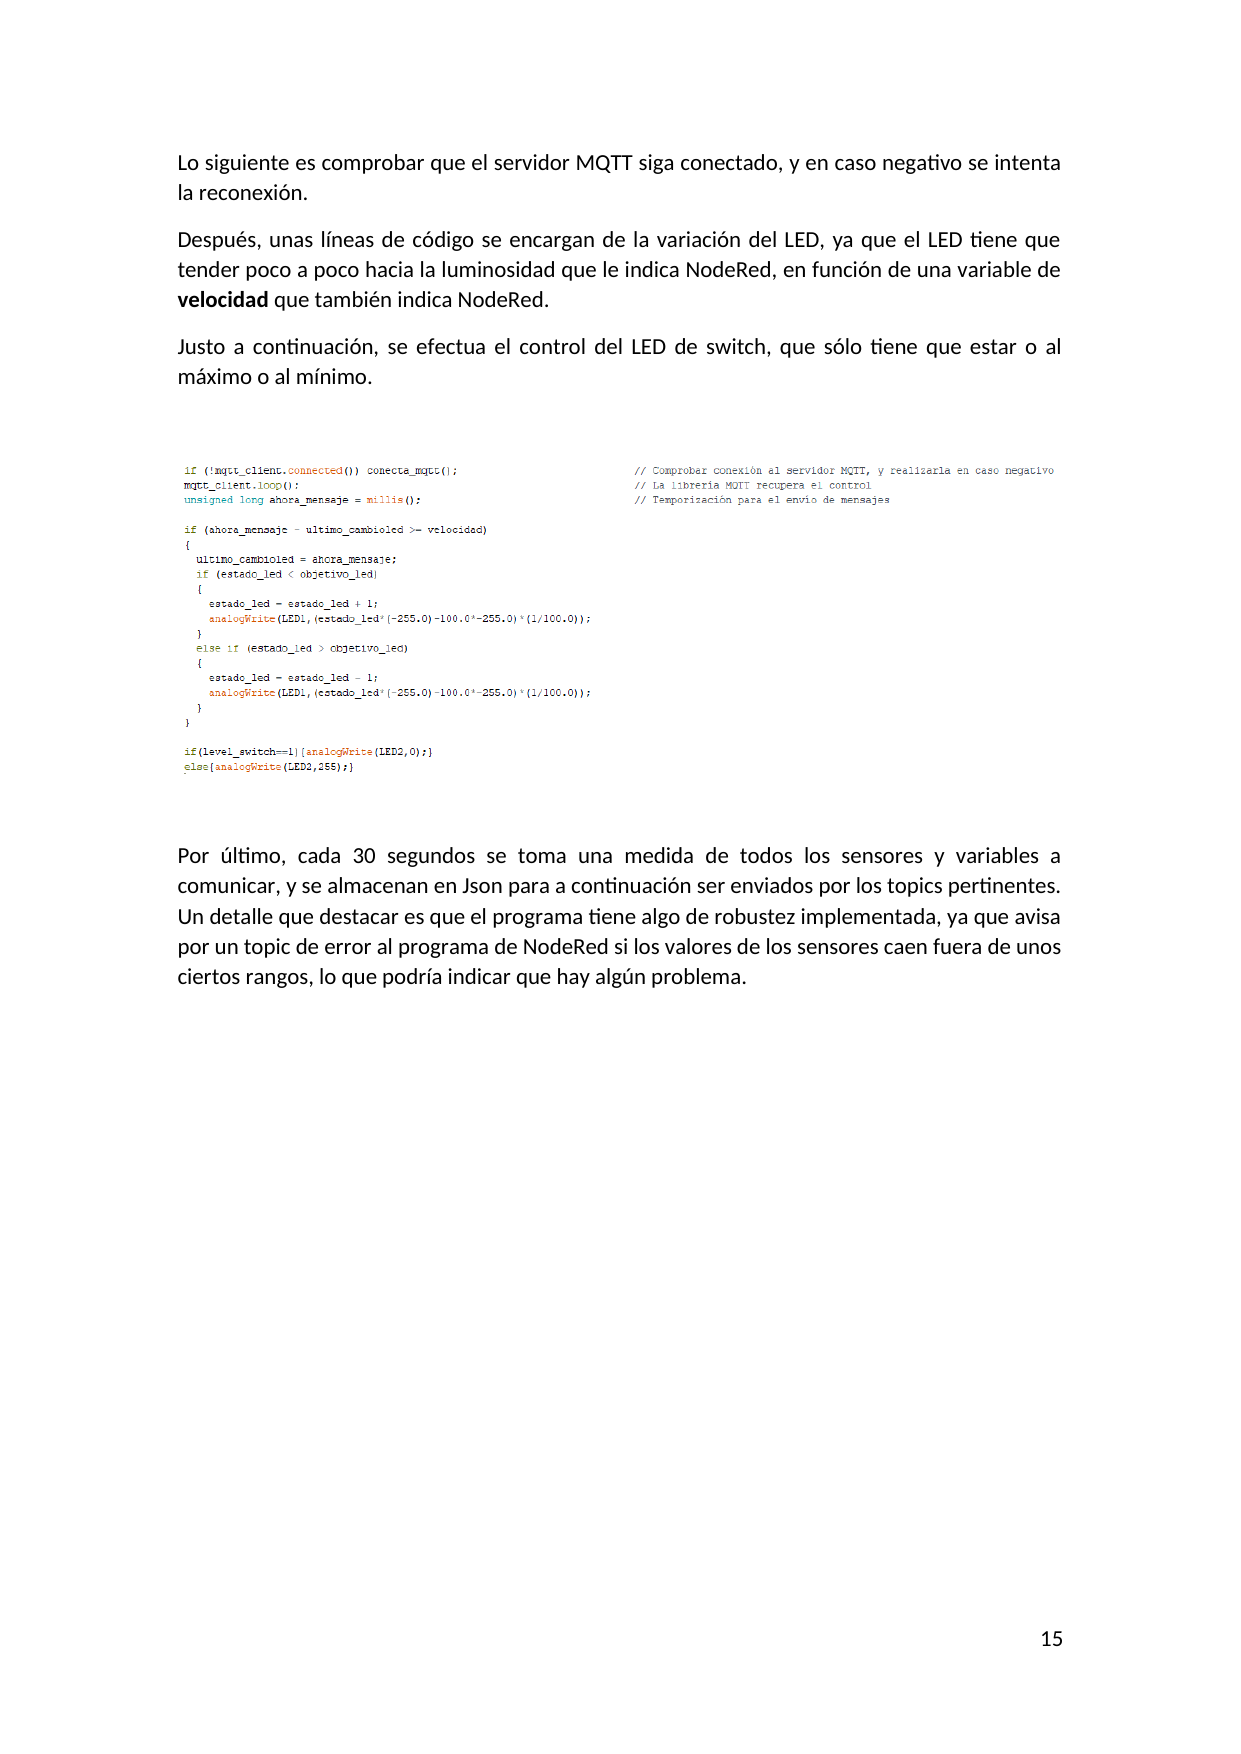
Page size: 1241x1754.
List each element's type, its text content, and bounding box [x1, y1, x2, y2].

text Lo siguiente es comprobar que el servidor MQTT siga conectado, y en caso negativo se intenta la reconexión. [177, 148, 1063, 206]
picture [177, 456, 1063, 774]
text Por último, cada 30 segundos se toma una medida de todos los sensores y variables a comunicar, y se almacenan en Json para a continuación ser enviados por los topics pertinentes. Un detalle que destacar es que el programa tiene algo de robustez implementada, ya que avisa por un topic de error al programa de NodeRed si los valores de los sensores caen fuera de unos ciertos rangos, lo que podría indicar que hay algún problema. [177, 841, 1063, 990]
text Después, unas líneas de código se encargan de la variación del LED, ya que el LED tiene que tender poco a poco hacia la luminosidad que le indica NodeRed, en función de una variable de velocidad que también indica NodeRed. [177, 225, 1063, 313]
text Justo a continuación, se efectua el control del LED de switch, que sólo tiene que estar o al máximo o al mínimo. [177, 332, 1063, 390]
